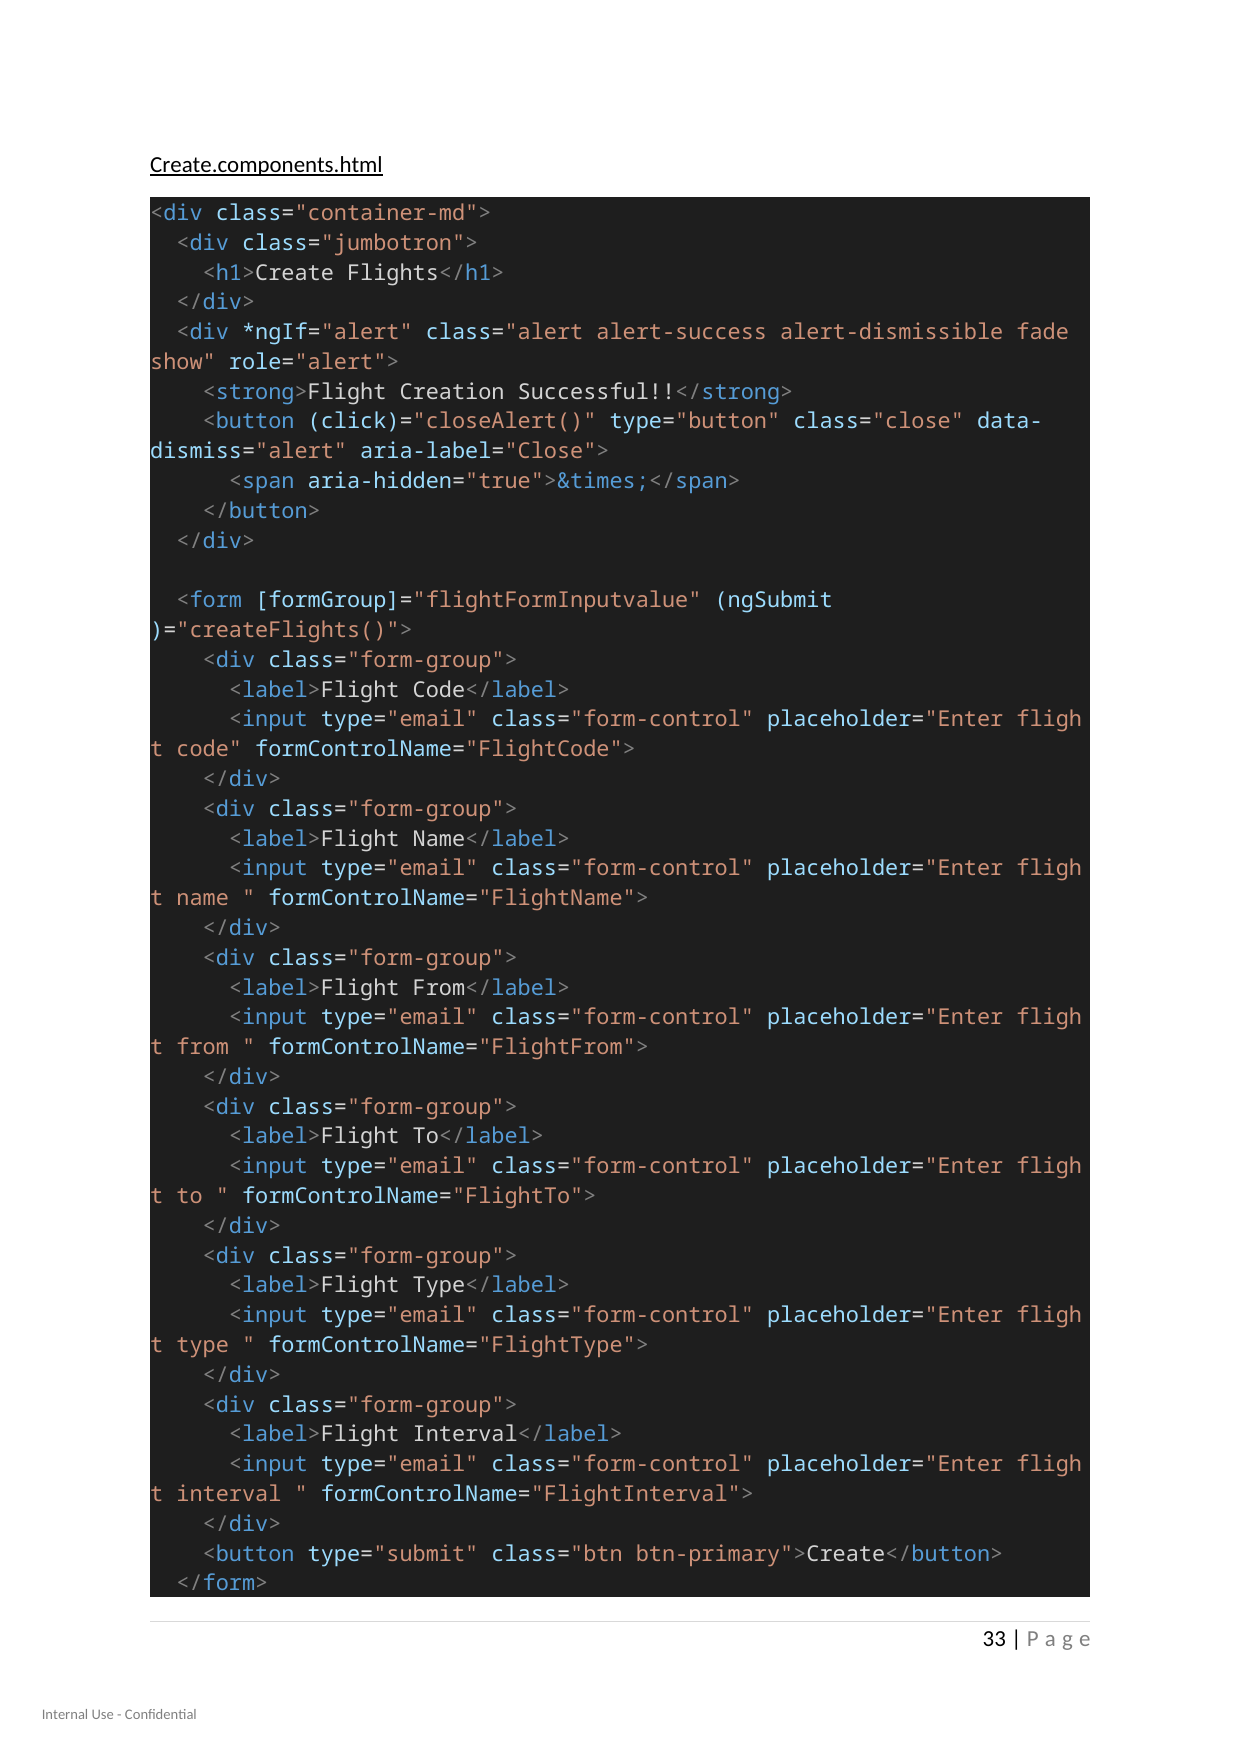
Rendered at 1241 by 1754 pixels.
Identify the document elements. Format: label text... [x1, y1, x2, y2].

text <input type="email" class="form-control" placeholder="Enter flight code" formControlName="FlightCode"> [150, 703, 1090, 763]
text </div> [150, 763, 1090, 793]
text <input type="email" class="form-control" placeholder="Enter flight type " formControlName="FlightType"> [150, 1299, 1090, 1359]
text </form> [150, 1567, 1090, 1597]
text </div> [150, 286, 1090, 316]
text <form [formGroup]="flightFormInputvalue" (ngSubmit)="createFlights()"> [150, 584, 1090, 644]
text <div class="container-md"> [150, 197, 1090, 227]
text <label>Flight Interval</label> [150, 1418, 1090, 1448]
text Create.components.html [150, 150, 1090, 178]
text <div *ngIf="alert" class="alert alert-success alert-dismissible fade show" role="alert"> [150, 316, 1090, 376]
text <input type="email" class="form-control" placeholder="Enter flight name " formControlName="FlightName"> [150, 852, 1090, 912]
text <strong>Flight Creation Successful!!</strong> [150, 376, 1090, 405]
text <button type="submit" class="btn btn-primary">Create</button> [150, 1537, 1090, 1567]
text <input type="email" class="form-control" placeholder="Enter flight to " formControlName="FlightTo"> [150, 1150, 1090, 1210]
text <span aria-hidden="true">&times;</span> [150, 465, 1090, 495]
text <label>Flight Name</label> [150, 822, 1090, 852]
text <input type="email" class="form-control" placeholder="Enter flight interval " formControlName="FlightInterval"> [150, 1448, 1090, 1508]
text <div class="form-group"> [150, 1091, 1090, 1120]
text <label>Flight Type</label> [150, 1269, 1090, 1299]
text <h1>Create Flights</h1> [150, 256, 1090, 286]
text </div> [150, 524, 1090, 554]
text </button> [150, 495, 1090, 524]
text <div class="form-group"> [150, 644, 1090, 673]
text <div class="form-group"> [150, 942, 1090, 971]
text <div class="form-group"> [150, 1388, 1090, 1418]
text <label>Flight From</label> [150, 971, 1090, 1001]
text </div> [150, 1359, 1090, 1388]
text <div class="form-group"> [150, 793, 1090, 822]
text </div> [150, 1061, 1090, 1091]
text <input type="email" class="form-control" placeholder="Enter flight from " formControlName="FlightFrom"> [150, 1001, 1090, 1061]
text <div class="jumbotron"> [150, 227, 1090, 256]
text <label>Flight Code</label> [150, 673, 1090, 703]
text <div class="form-group"> [150, 1239, 1090, 1269]
text <label>Flight To</label> [150, 1120, 1090, 1150]
text </div> [150, 1508, 1090, 1537]
text </div> [150, 1210, 1090, 1239]
text <button (click)="closeAlert()" type="button" class="close" data-dismiss="alert" aria-label="Close"> [150, 405, 1090, 465]
text </div> [150, 912, 1090, 942]
